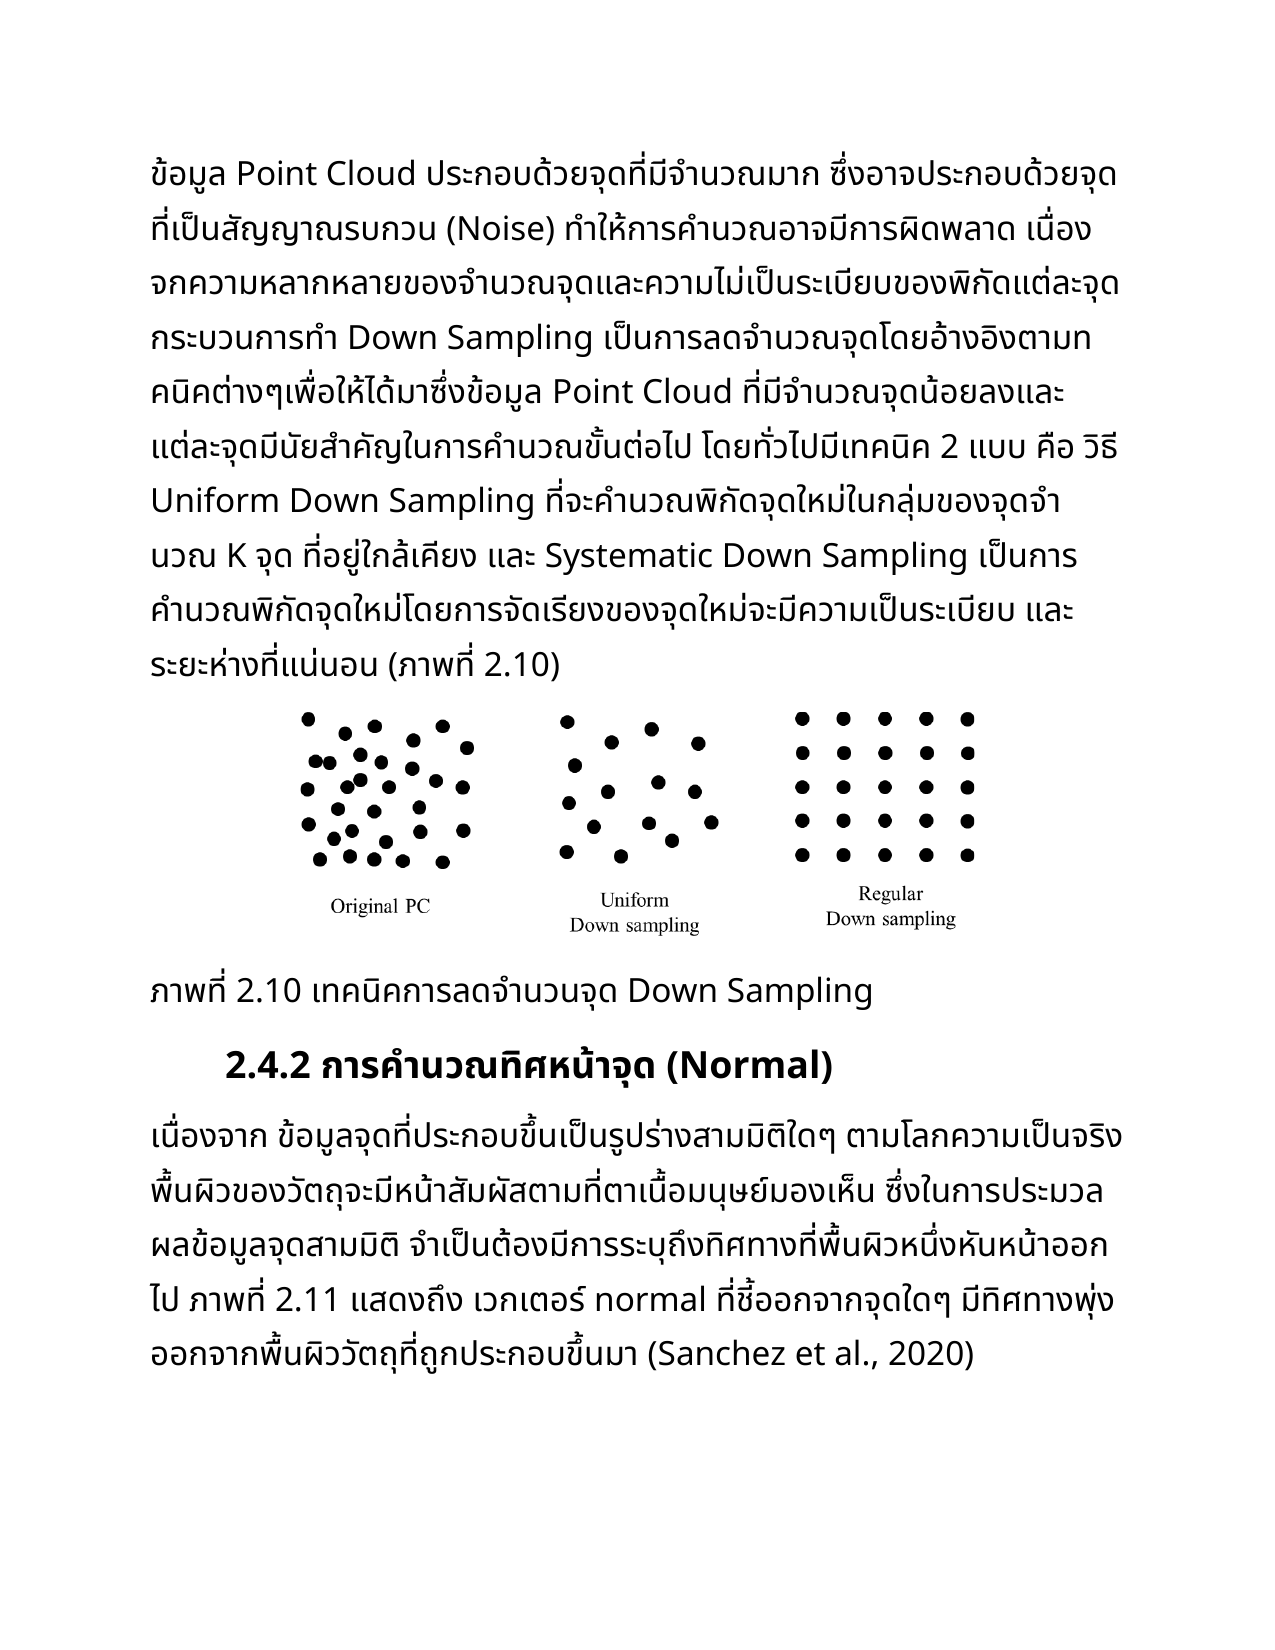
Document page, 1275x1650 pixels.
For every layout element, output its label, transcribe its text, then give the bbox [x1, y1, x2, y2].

text ข้อมูล Point Cloud ประกอบด้วยจุดที่มีจำนวณมาก ซึ่งอาจประกอบด้วยจุดที่เป็นสัญญาณรบกวน (Noise) ทำให้การคำนวณอาจมีการผิดพลาด เนื่องจกความหลากหลายของจำนวณจุดและความไม่เป็นระเบียบของพิกัดแต่ละจุด กระบวนการทำ Down Sampling เป็นการลดจำนวณจุดโดยอ้างอิงตามทคนิคต่างๆเพื่อให้ได้มาซึ่งข้อมูล Point Cloud ที่มีจำนวณจุดน้อยลงและแต่ละจุดมีนัยสำคัญในการคำนวณขั้นต่อไป โดยทั่วไปมีเทคนิค 2 แบบ คือ วิธี Uniform Down Sampling ที่จะคำนวณพิกัดจุดใหม่ในกลุ่มของจุดจำนวณ K จุด ที่อยู่ใกล้เคียง และ Systematic Down Sampling เป็นการคำนวณพิกัดจุดใหม่โดยการจัดเรียงของจุดใหม่จะมีความเป็นระเบียบ และระยะห่างที่แน่นอน (ภาพที่ 2.10) [150, 150, 1125, 691]
subtitle 2.4.2 การคำนวณทิศหน้าจุด (Normal) [150, 1039, 1125, 1096]
picture [300, 712, 975, 949]
text ภาพที่ 2.10 เทคนิคการลดจำนวนจุด Down Sampling [150, 967, 1125, 1018]
text เนื่องจาก ข้อมูลจุดที่ประกอบขึ้นเป็นรูปร่างสามมิติใดๆ ตามโลกความเป็นจริง พื้นผิวของวัตถุจะมีหน้าสัมผัสตามที่ตาเนื้อมนุษย์มองเห็น ซึ่งในการประมวลผลข้อมูลจุดสามมิติ จำเป็นต้องมีการระบุถึงทิศทางที่พื้นผิวหนึ่งหันหน้าออกไป ภาพที่ 2.11 แสดงถึง เวกเตอร์ normal ที่ชี้ออกจากจุดใดๆ มีทิศทางพุ่งออกจากพื้นผิววัตถุที่ถูกประกอบขึ้นมา (Sanchez et al., 2020) [150, 1112, 1125, 1381]
